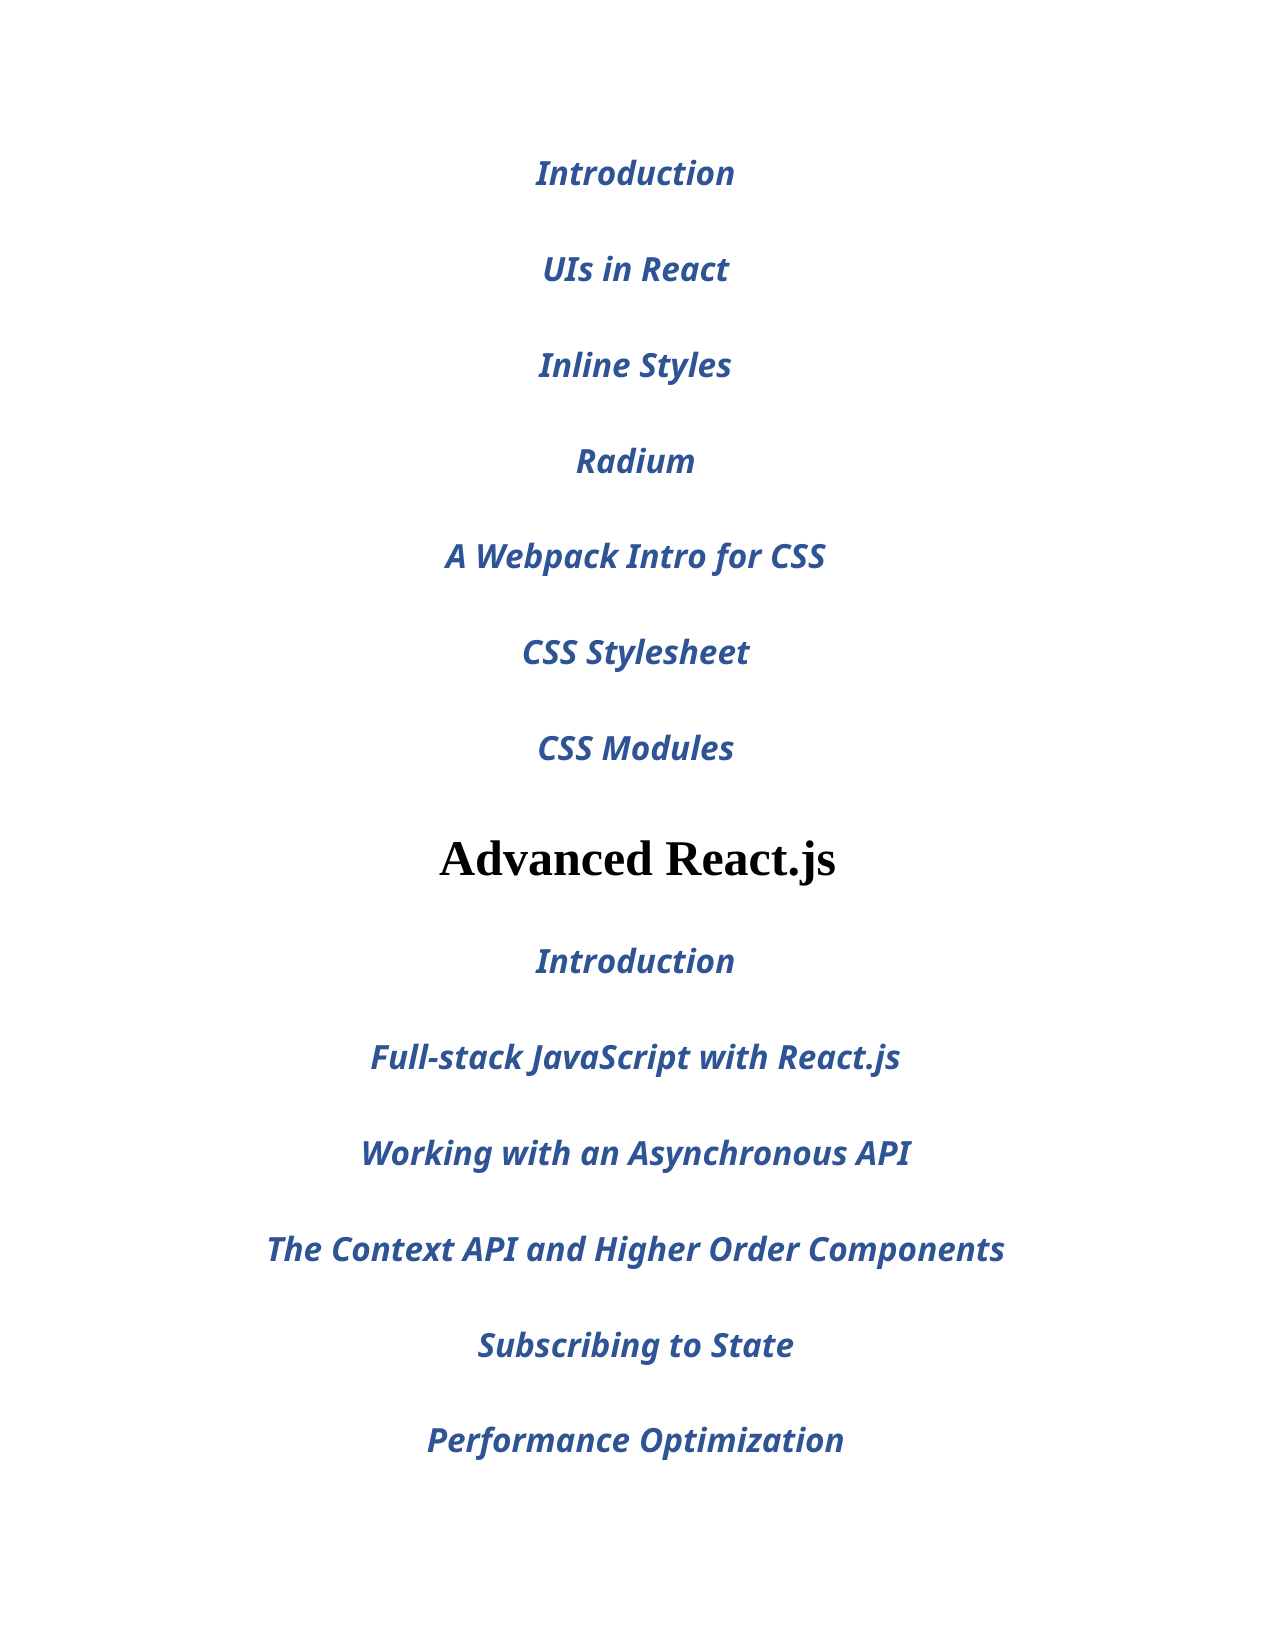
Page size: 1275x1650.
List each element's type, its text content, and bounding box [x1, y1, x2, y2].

subtitle Performance Optimization [150, 1417, 1125, 1463]
subtitle Introduction [150, 938, 1125, 983]
subtitle Advanced React.js [150, 829, 1125, 887]
subtitle Introduction [150, 150, 1125, 195]
subtitle A Webpack Intro for CSS [150, 533, 1125, 579]
subtitle Full-stack JavaScript with React.js [150, 1034, 1125, 1079]
subtitle Inline Styles [150, 342, 1125, 387]
subtitle CSS Modules [150, 725, 1125, 770]
subtitle Subscribing to State [150, 1321, 1125, 1367]
subtitle CSS Stylesheet [150, 629, 1125, 674]
subtitle UIs in React [150, 246, 1125, 291]
subtitle Working with an Asynchronous API [150, 1130, 1125, 1175]
subtitle The Context API and Higher Order Components [150, 1226, 1125, 1271]
subtitle Radium [150, 437, 1125, 483]
